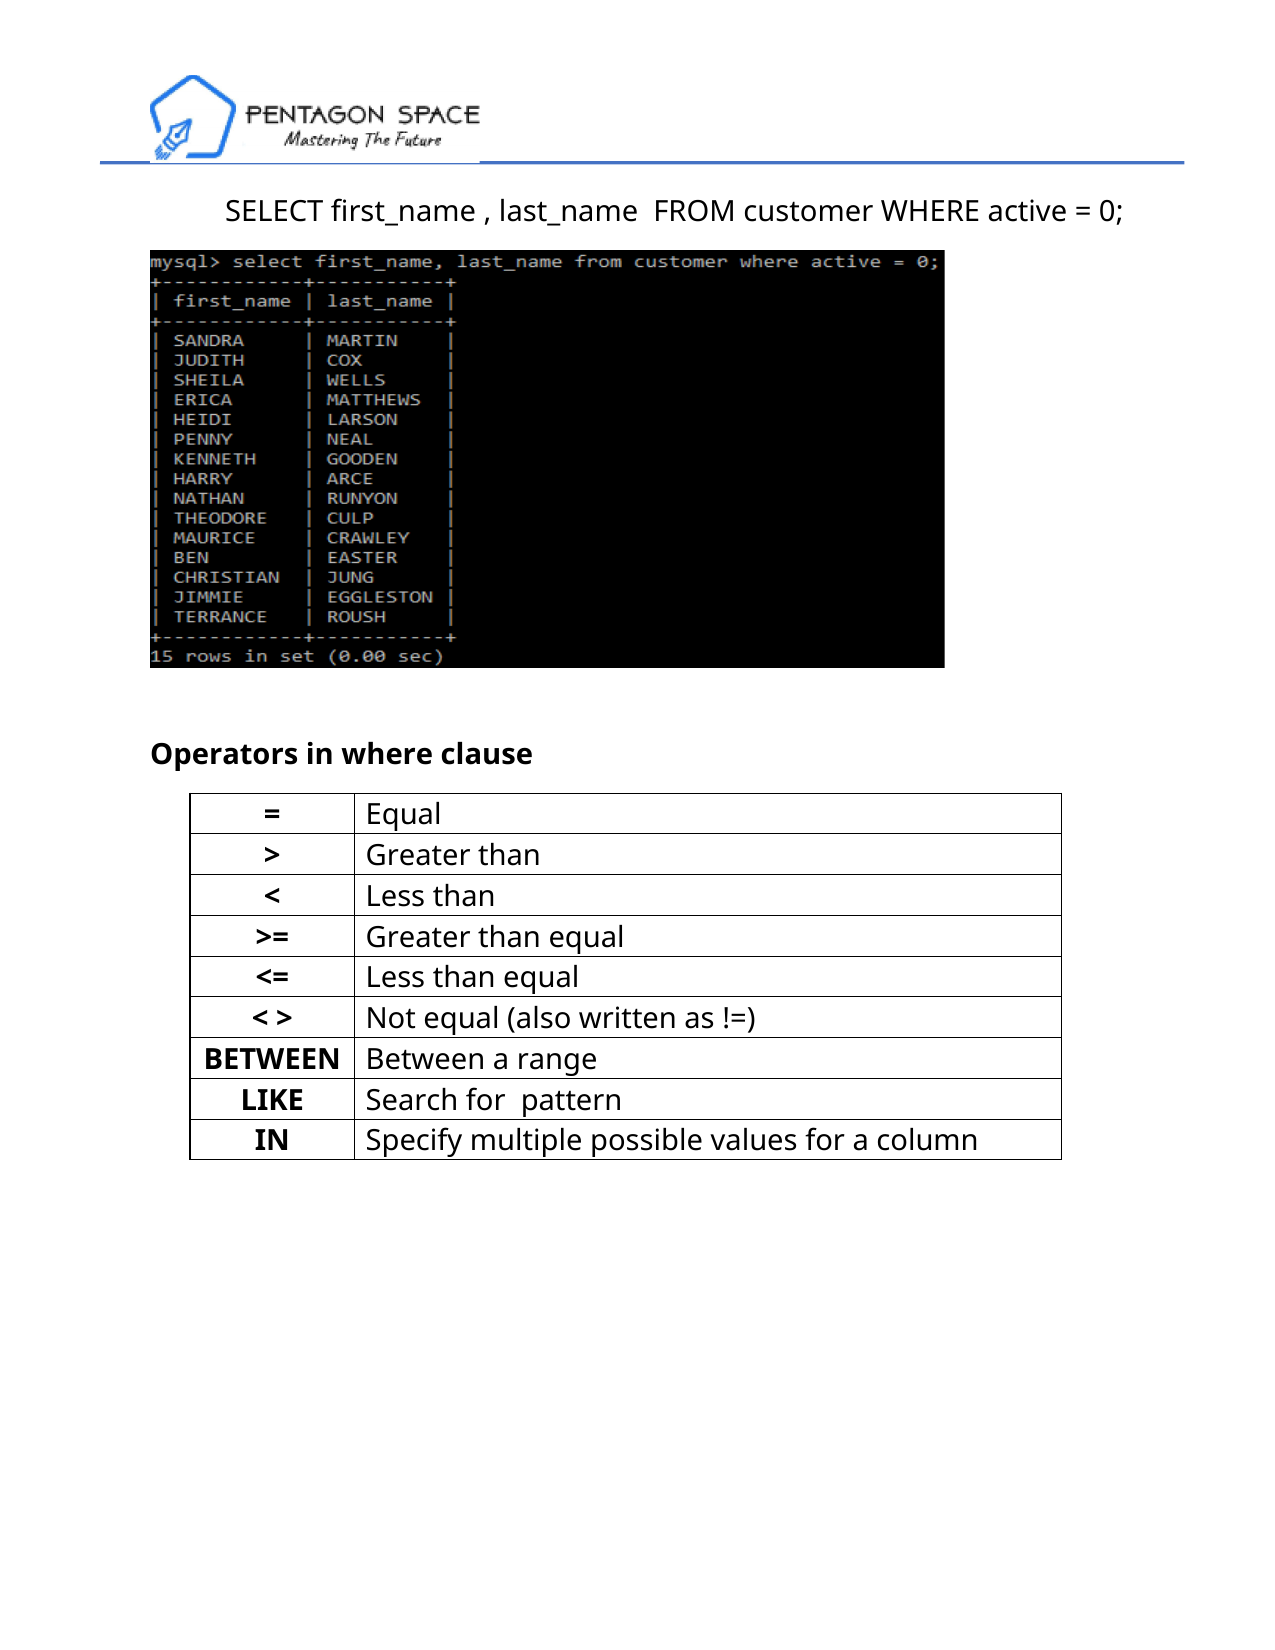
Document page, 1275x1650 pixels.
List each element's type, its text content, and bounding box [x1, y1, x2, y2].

table_cell Not equal (also written as !=) [355, 997, 1061, 1037]
table_header Equal [355, 794, 1061, 833]
table_cell IN [191, 1120, 354, 1159]
table_cell Less than equal [355, 957, 1061, 996]
table_cell LIKE [191, 1079, 354, 1118]
table_cell > [191, 834, 354, 874]
table_header = [191, 794, 354, 833]
picture [150, 75, 480, 163]
text Operators in where clause [150, 733, 1125, 773]
table_cell < [191, 875, 354, 915]
table_cell Greater than [355, 834, 1061, 874]
picture [150, 250, 945, 668]
text SELECT first_name , last_name FROM customer WHERE active = 0; [150, 191, 1125, 230]
table_cell Between a range [355, 1038, 1061, 1078]
table_cell Specify multiple possible values for a column [355, 1120, 1061, 1159]
table_cell Less than [355, 875, 1061, 915]
table_cell < > [191, 997, 354, 1037]
table_cell Greater than equal [355, 916, 1061, 956]
table_cell <= [191, 957, 354, 996]
table_cell BETWEEN [191, 1038, 354, 1078]
table_cell >= [191, 916, 354, 956]
table_cell Search for pattern [355, 1079, 1061, 1118]
